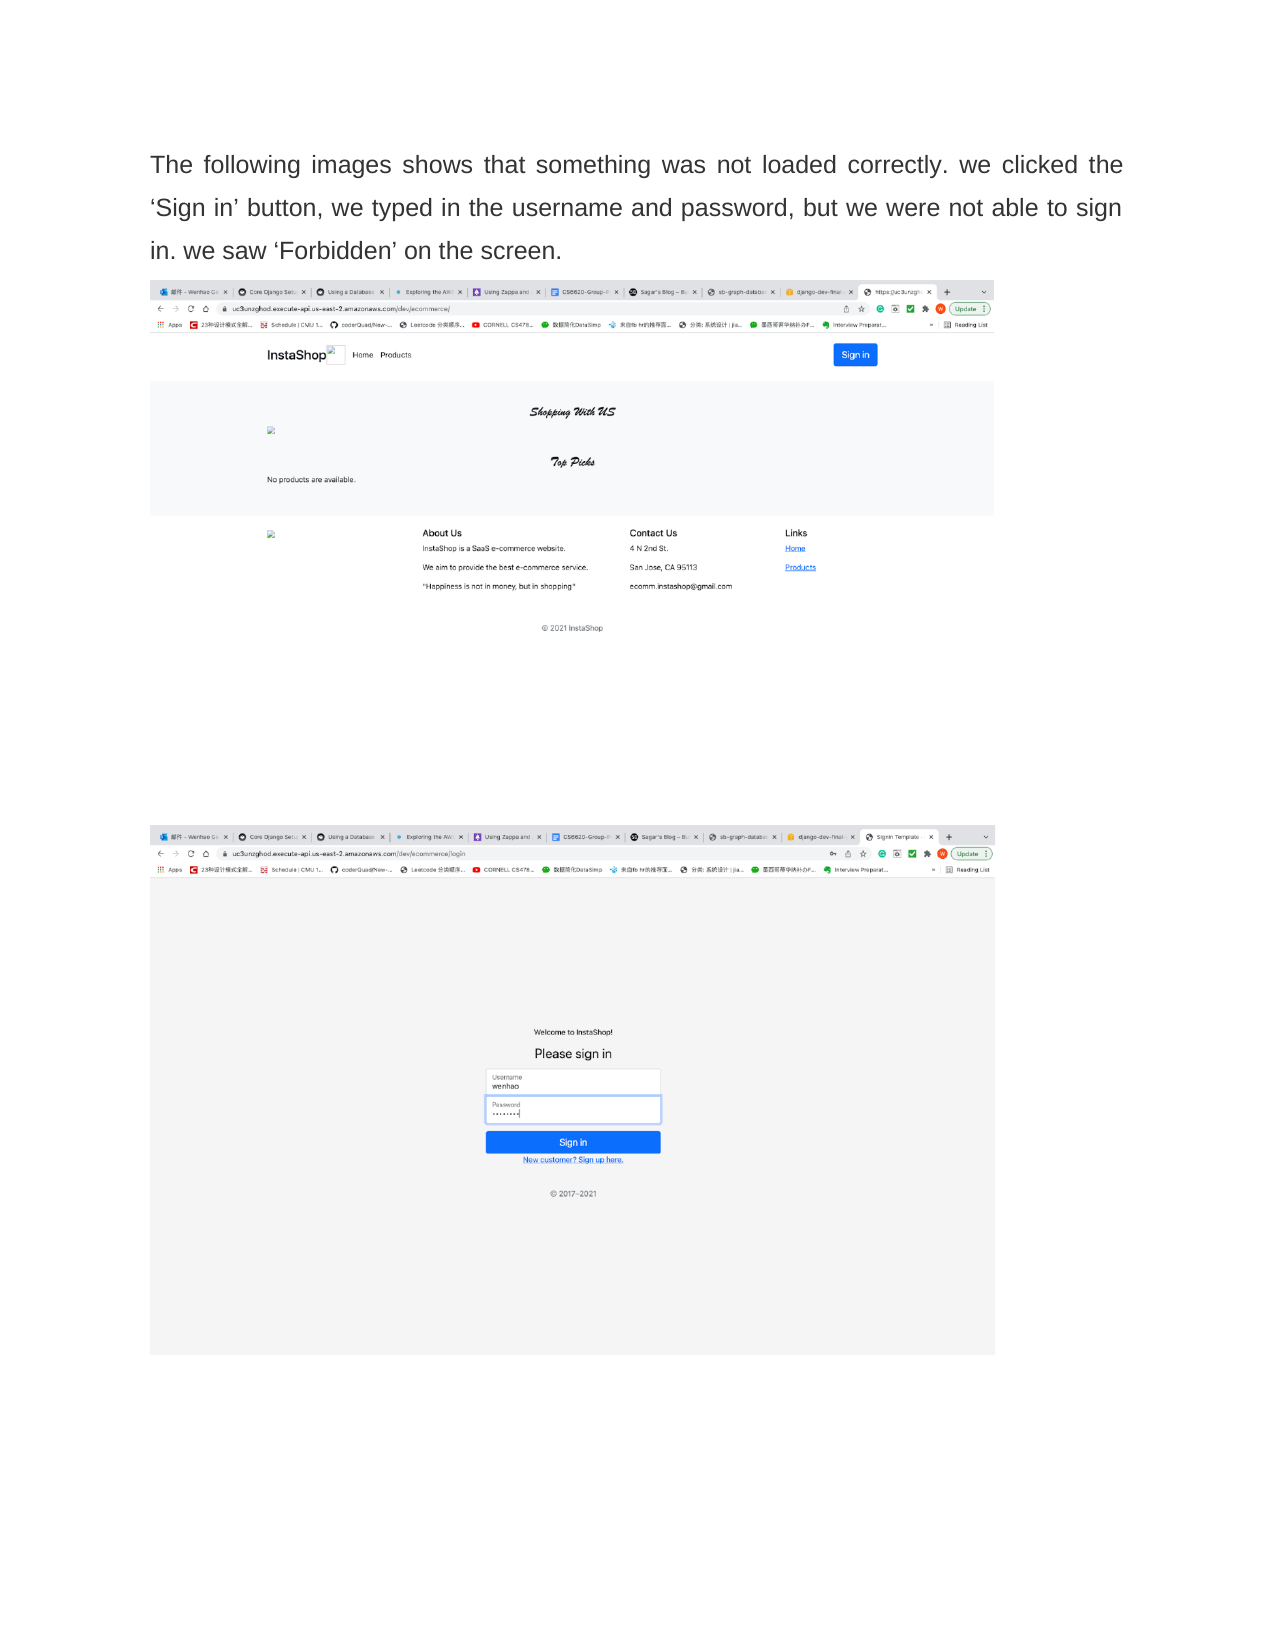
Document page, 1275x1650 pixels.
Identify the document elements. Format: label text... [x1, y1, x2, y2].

picture [150, 825, 996, 1355]
picture [150, 280, 994, 811]
text The following images shows that something was not loaded correctly. we clicked the ‘Sign in’ button, we typed in the username and password, but we were not able to sign in. we saw ‘Forbidden’ on the screen. [150, 150, 1125, 265]
